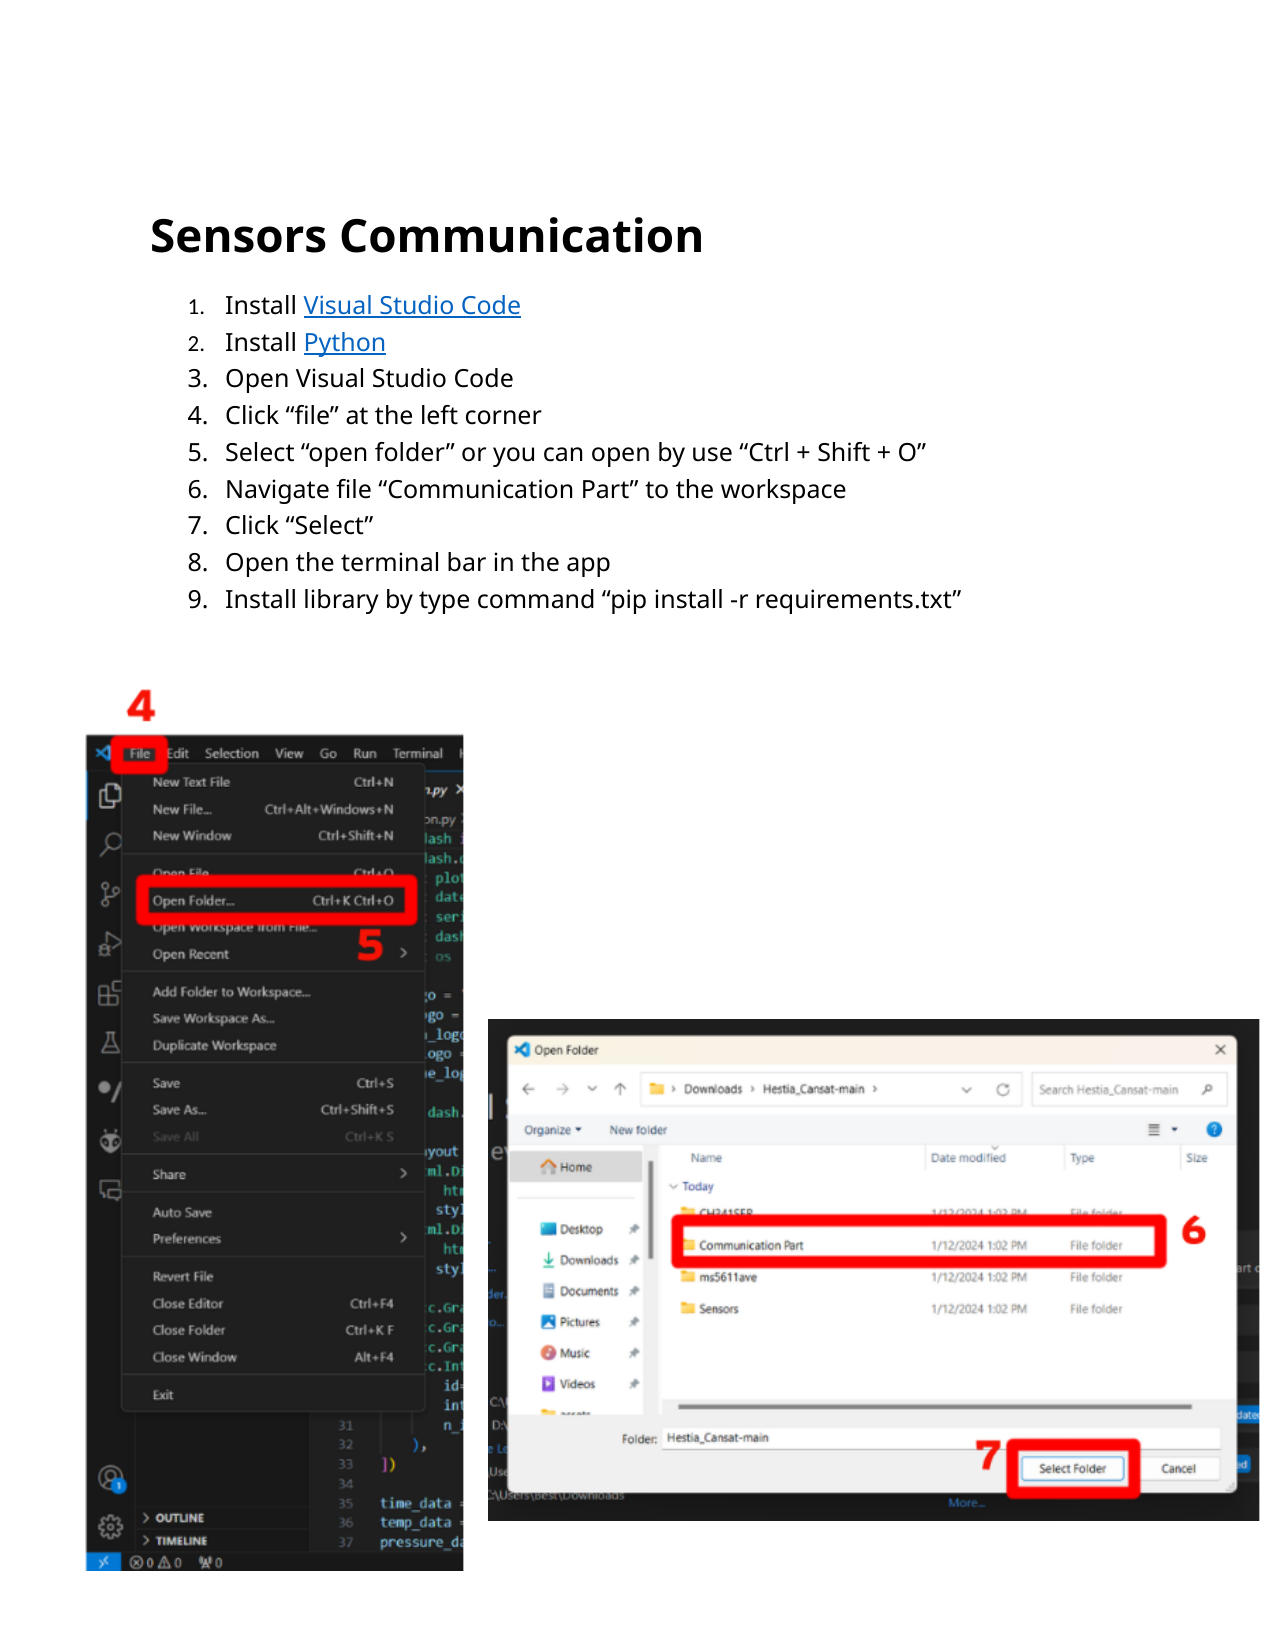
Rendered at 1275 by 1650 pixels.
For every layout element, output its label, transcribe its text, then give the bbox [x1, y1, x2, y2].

list Navigate file “Communication Part” to the workspace [187, 471, 1125, 505]
list Open Visual Studio Code [187, 361, 1125, 395]
picture [85, 667, 464, 1571]
list Click “file” at the left corner [187, 398, 1125, 432]
picture [488, 1019, 1260, 1521]
list Select “open folder” or you can open by use “Ctrl + Shift + O” [187, 434, 1125, 468]
list Install Python [187, 324, 1125, 358]
list Install Visual Studio Code [187, 287, 1125, 321]
list Click “Select” [187, 508, 1125, 542]
subtitle Sensors Communication [150, 203, 1125, 266]
list Install library by type command “pip install -r requirements.txt” [187, 582, 1125, 616]
list Open the terminal bar in the app [187, 545, 1125, 579]
